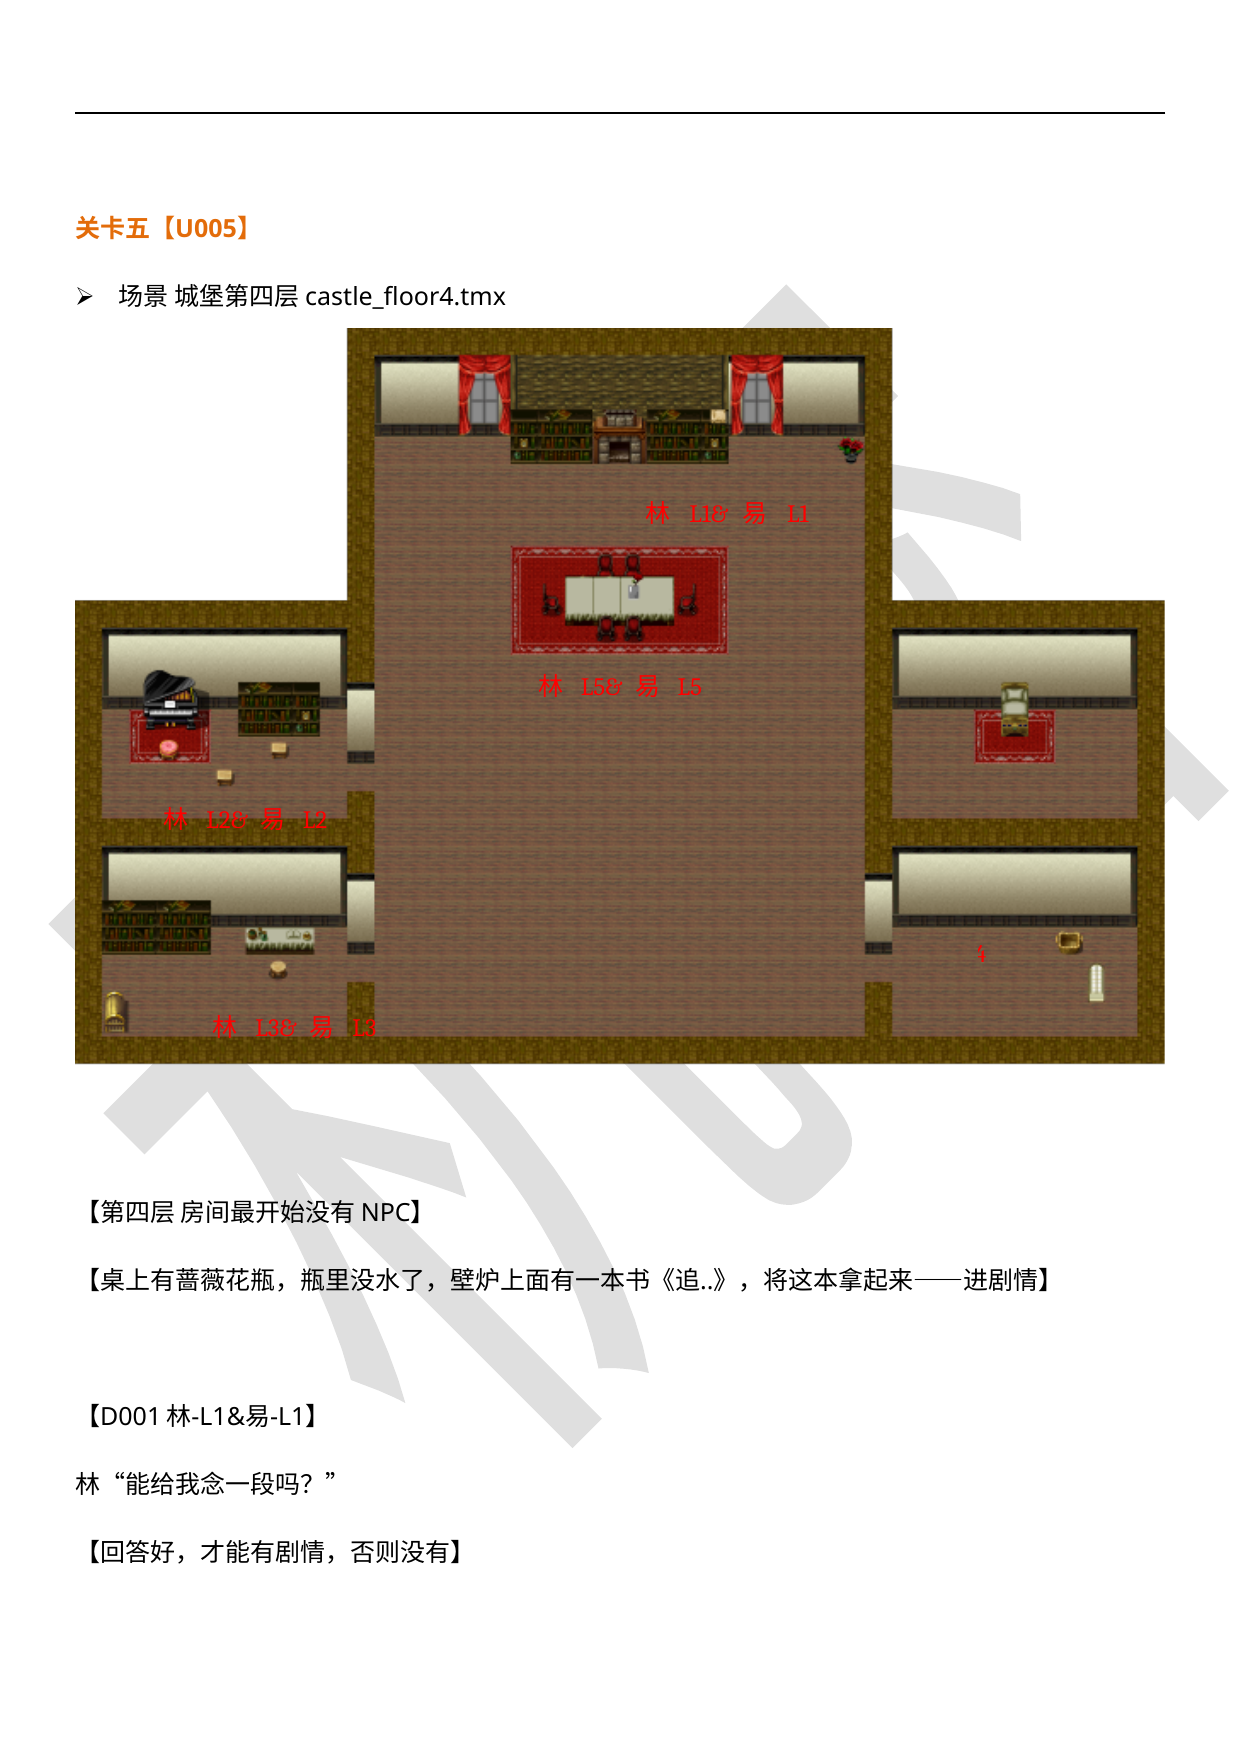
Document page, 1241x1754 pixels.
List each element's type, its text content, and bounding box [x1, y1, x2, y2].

list 场景 城堡第四层 castle_floor4.tmx [75, 260, 1165, 328]
text 【回答好，才能有剧情，否则没有】 [75, 1517, 1165, 1584]
text 【D001林-L1&易-L1】 [75, 1381, 1165, 1449]
text 【第四层 房间最开始没有NPC】 [75, 1177, 1165, 1245]
text 林“能给我念一段吗？” [75, 1449, 1165, 1517]
text 【桌上有蔷薇花瓶，瓶里没水了，壁炉上面有一本书《追..》，将这本拿起来——进剧情】 [75, 1245, 1165, 1313]
text 关卡五【U005】 [75, 192, 1165, 260]
picture [75, 328, 1165, 1146]
